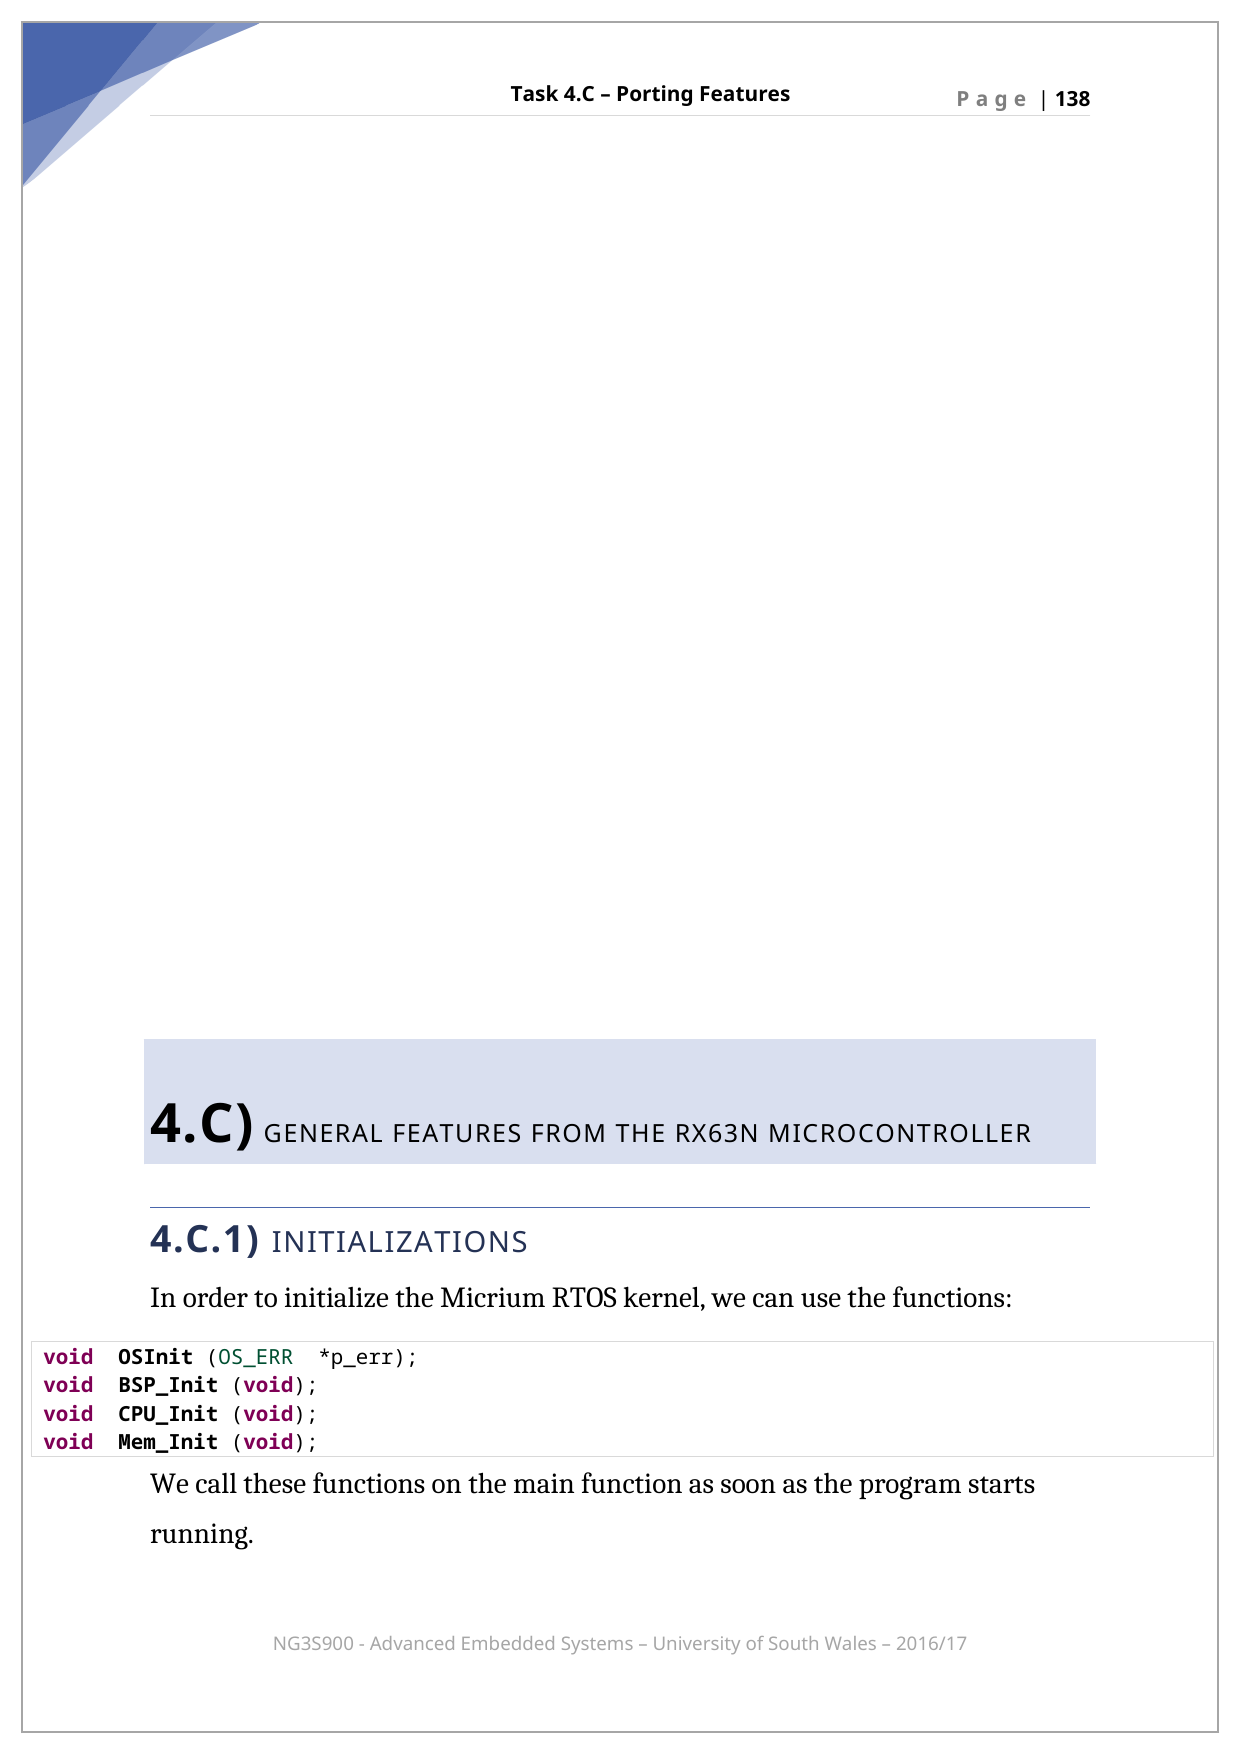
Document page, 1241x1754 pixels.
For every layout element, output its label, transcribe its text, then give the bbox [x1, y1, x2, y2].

text We call these functions on the main function as soon as the program starts running. [150, 1467, 1090, 1551]
subtitle 4.C.1) Initializations [150, 1208, 1090, 1263]
text In order to initialize the Micrium RTOS kernel, we can use the functions: [150, 1281, 1090, 1315]
picture [23, 23, 264, 190]
table_header void OSInit (OS_ERR *p_err); void BSP_Init (void); void CPU_Init (void); void Mem_Init (void); [32, 1342, 1213, 1456]
subtitle 4.C) General features from the RX63N Microcontroller [150, 1078, 1090, 1158]
